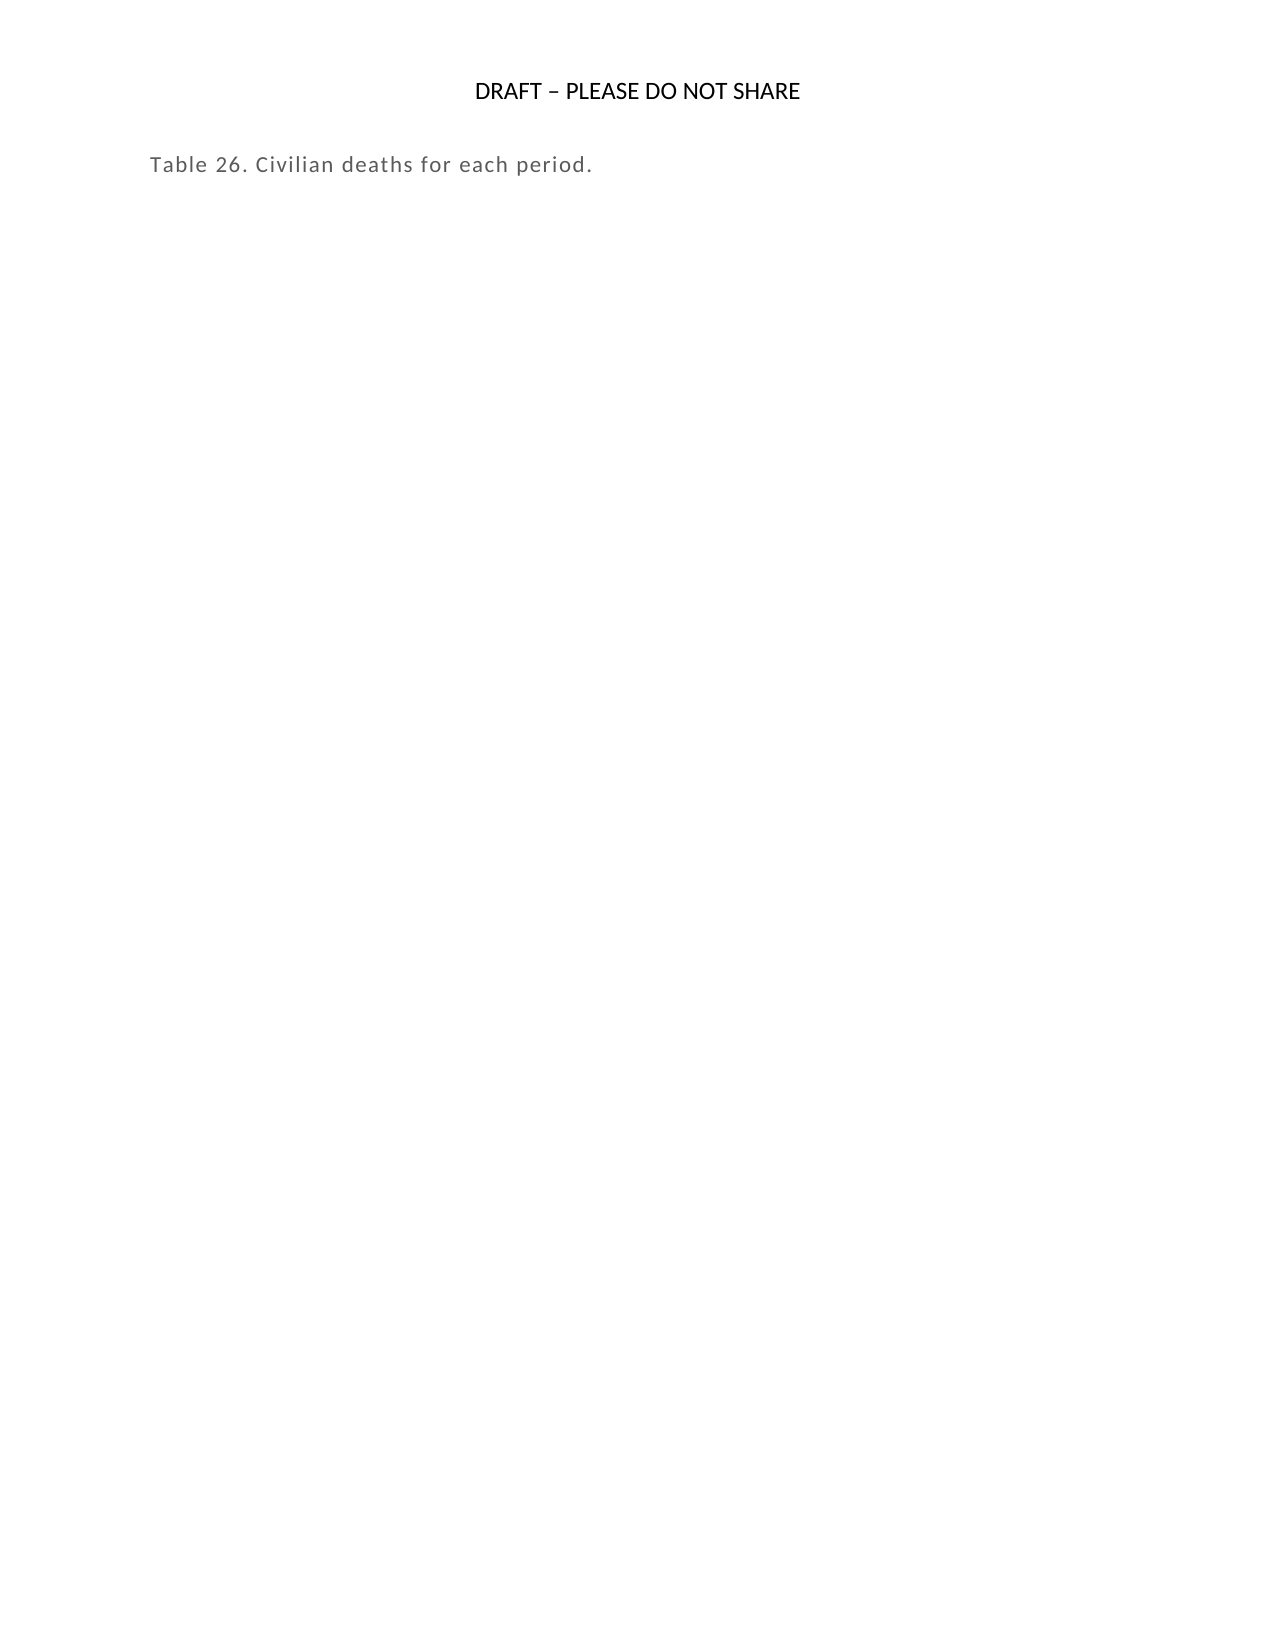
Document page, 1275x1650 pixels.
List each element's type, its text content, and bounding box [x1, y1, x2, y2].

subtitle Table . Civilian deaths for each period. [150, 150, 1125, 178]
